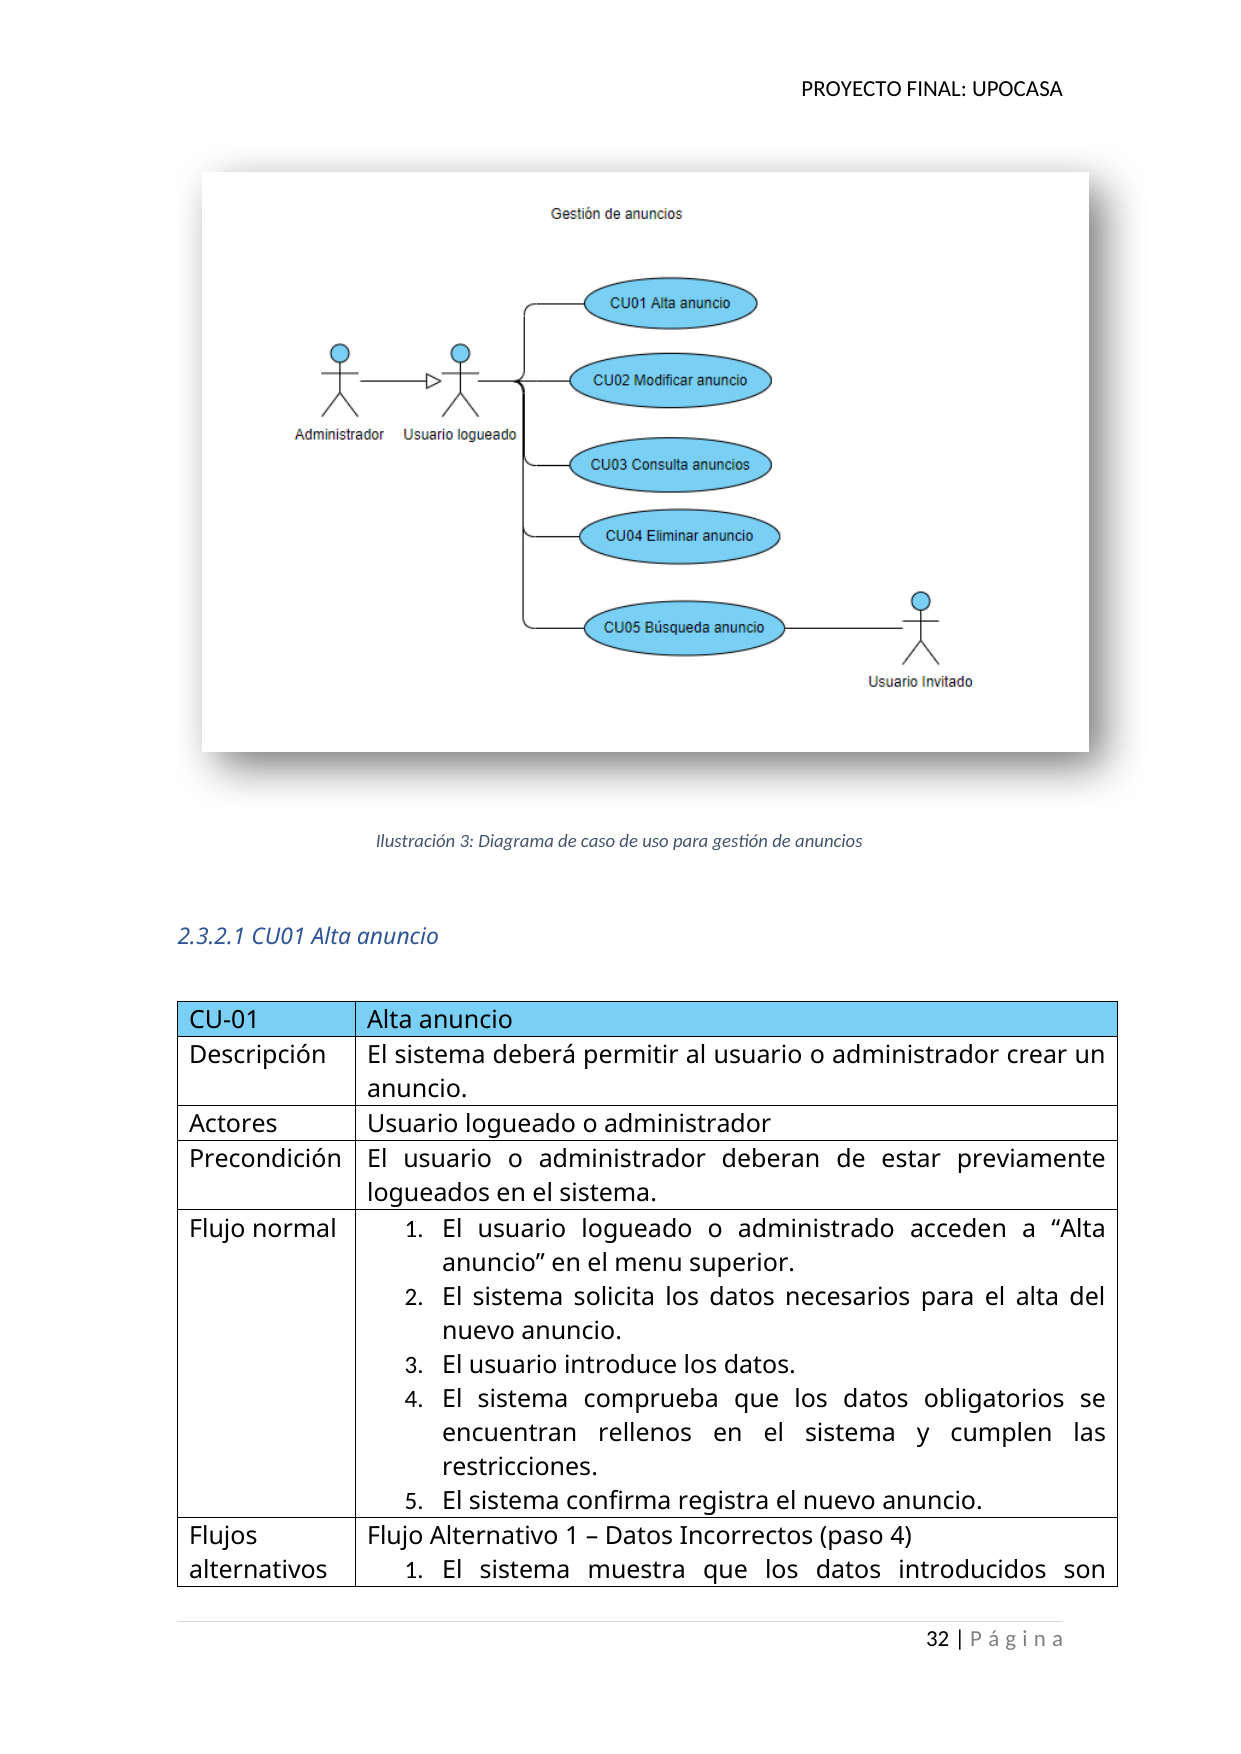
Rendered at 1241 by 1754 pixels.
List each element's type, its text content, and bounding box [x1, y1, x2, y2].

table_cell Flujos alternativos [178, 1518, 355, 1586]
table_cell Descripción [178, 1037, 355, 1105]
table_header CU-01 [178, 1002, 355, 1036]
table_cell Flujo normal [178, 1210, 355, 1517]
table_cell El sistema deberá permitir al usuario o administrador crear un anuncio. [356, 1037, 1117, 1105]
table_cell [356, 1518, 1117, 1586]
table_cell Usuario logueado o administrador [356, 1106, 1117, 1140]
table_header Alta anuncio [356, 1002, 1117, 1036]
table_cell El usuario o administrador deberan de estar previamente logueados en el sistema. [356, 1141, 1117, 1209]
table_cell El usuario logueado o administrado acceden a “Alta anuncio” en el menu superior. El sistema solicita los datos necesarios para el alta del nuevo anuncio. El usuario introduce los datos. El sistema comprueba que los datos obligatorios se encuentran rellenos en el sistema y cumplen las restricciones. El sistema confirma registra el nuevo anuncio. [356, 1210, 1117, 1517]
table_cell Precondición [178, 1141, 355, 1209]
picture [202, 172, 1089, 752]
subtitle 2.3.2.1 CU01 Alta anuncio [177, 920, 1063, 951]
table_cell Actores [178, 1106, 355, 1140]
text Ilustración 3: Diagrama de caso de uso para gestión de anuncios [177, 829, 1063, 852]
